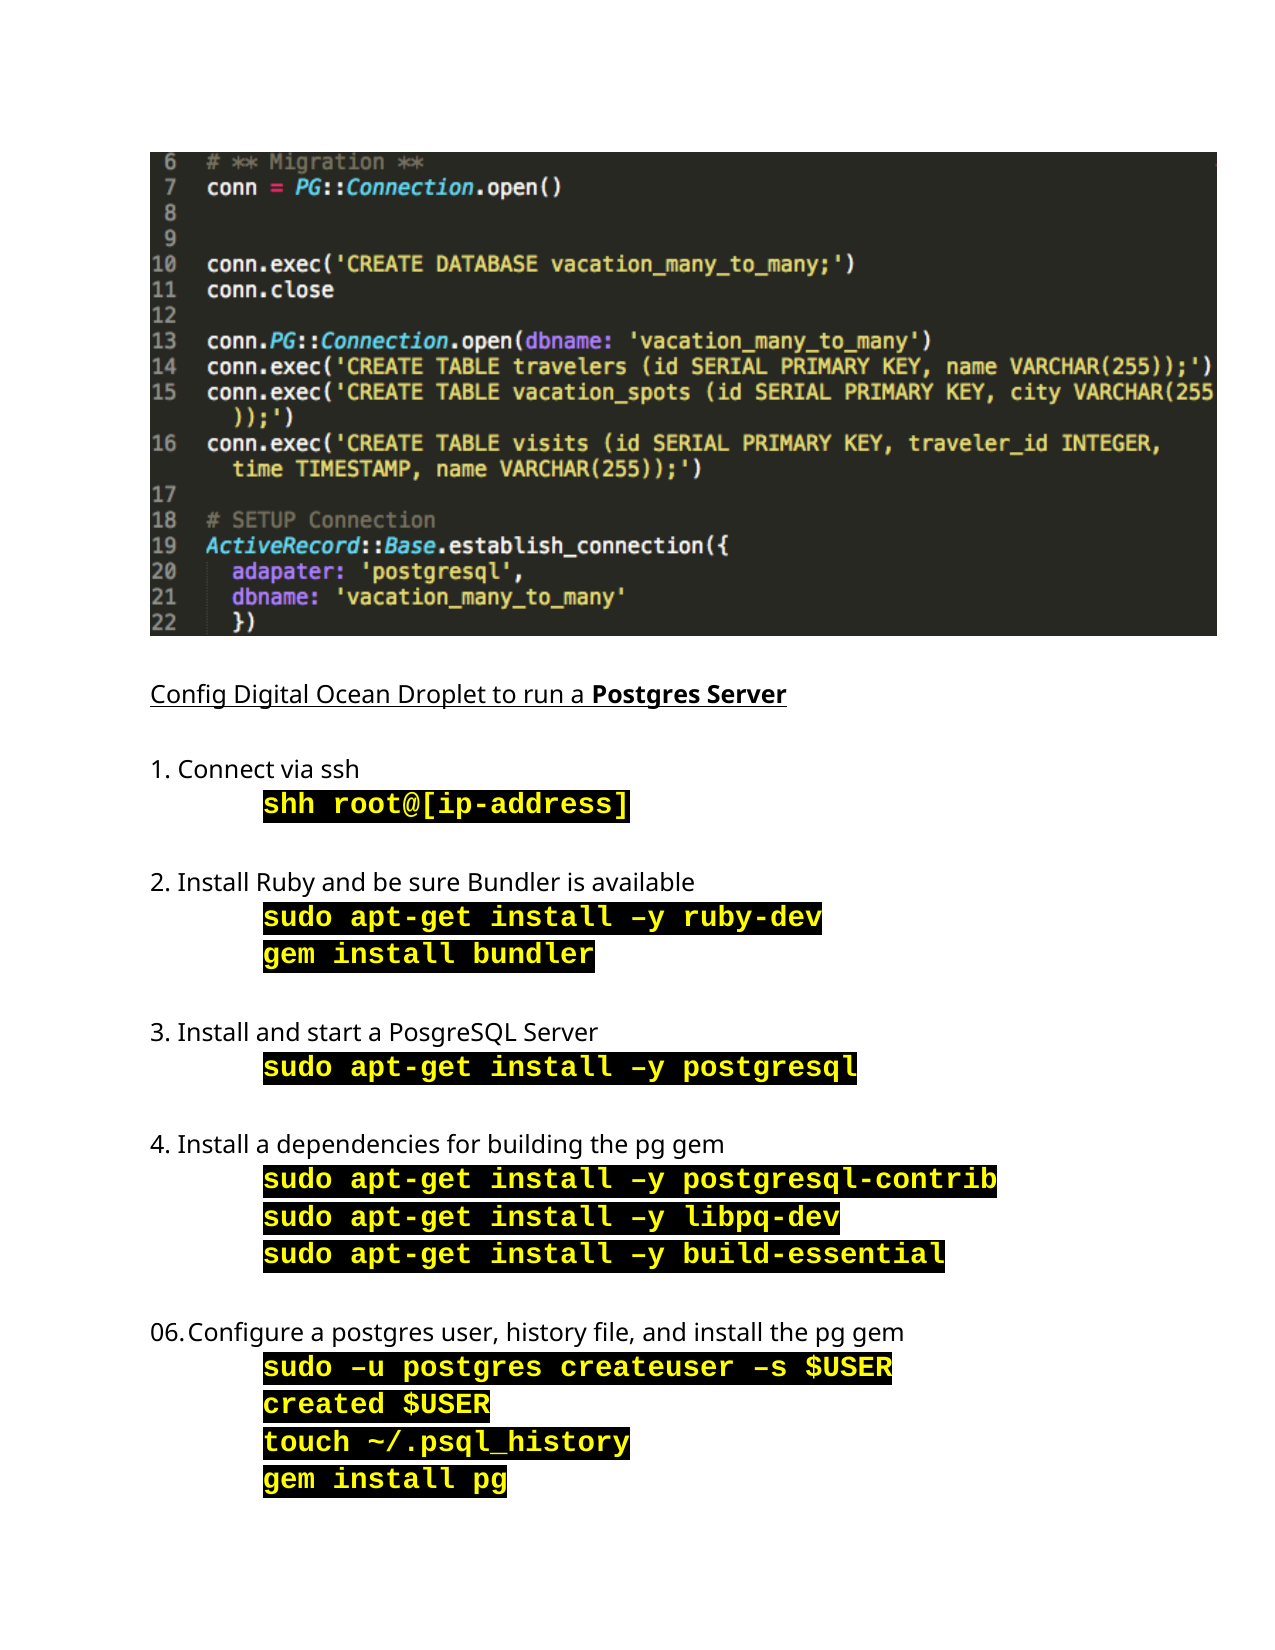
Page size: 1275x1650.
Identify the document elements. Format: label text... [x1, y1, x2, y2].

list 4. Install a dependencies for building the pg gem [150, 1125, 1125, 1162]
list sudo apt-get install –y ruby-dev [262, 900, 1125, 937]
list shh root@[ip-address] [262, 787, 1125, 825]
list Config Digital Ocean Droplet to run a Postgres Server [150, 675, 1125, 712]
list 3. Install and start a PosgreSQL Server [150, 1012, 1125, 1050]
list 2. Install Ruby and be sure Bundler is available [150, 862, 1125, 900]
picture [150, 152, 1217, 636]
list touch ~/.psql_history [262, 1425, 1125, 1462]
list sudo apt-get install –y postgresql-contrib [262, 1162, 1125, 1200]
list gem install bundler [262, 937, 1125, 975]
list created $USER [262, 1387, 1125, 1425]
list sudo apt-get install –y libpq-dev [262, 1200, 1125, 1237]
list sudo apt-get install –y postgresql [262, 1050, 1125, 1087]
list Configure a postgres user, history file, and install the pg gem [150, 1312, 1125, 1350]
list sudo apt-get install –y build-essential [262, 1237, 1125, 1275]
list 1. Connect via ssh [150, 750, 1125, 787]
list gem install pg [262, 1462, 1125, 1500]
list sudo –u postgres createuser –s $USER [262, 1350, 1125, 1387]
